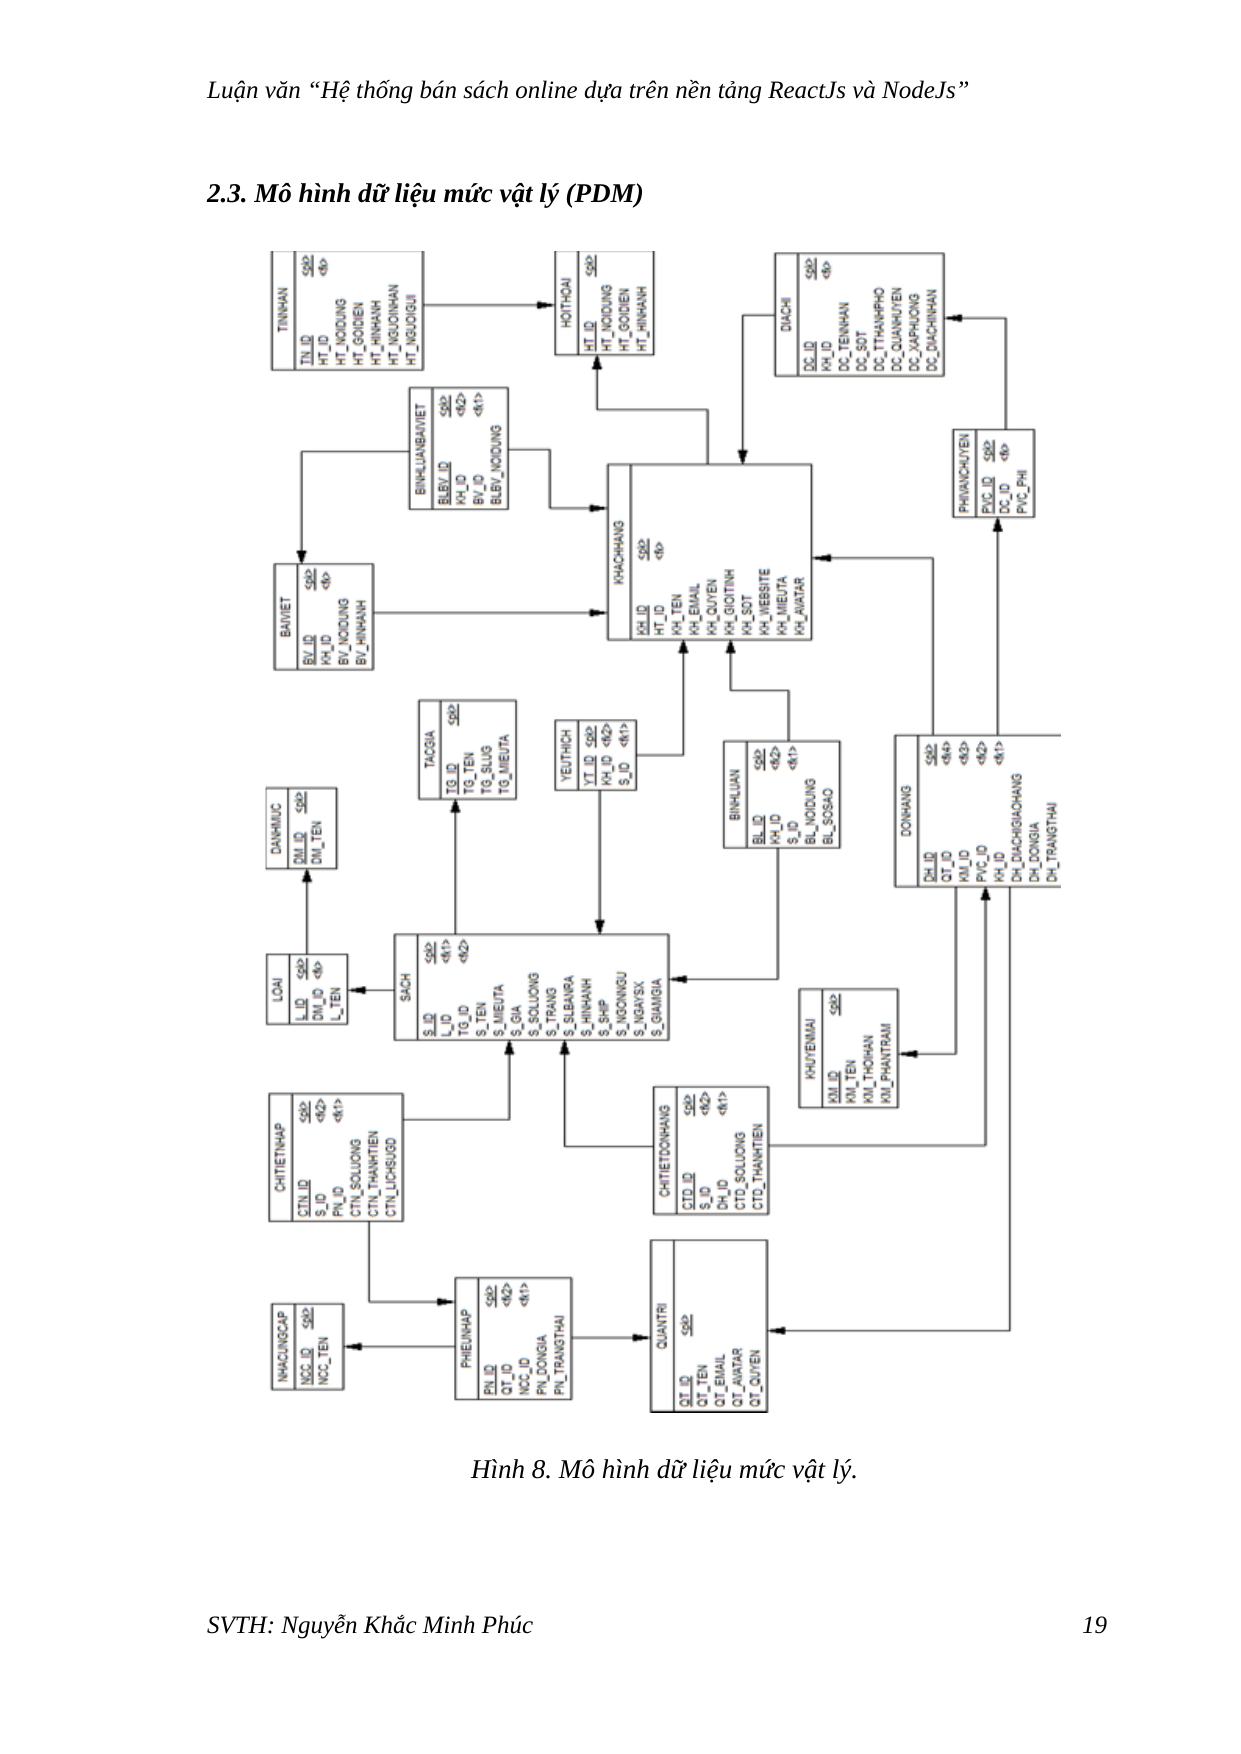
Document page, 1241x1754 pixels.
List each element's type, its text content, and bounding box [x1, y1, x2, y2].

picture [264, 251, 1061, 1411]
text 2.3. Mô hình dữ liệu mức vật lý (PDM) [207, 177, 1122, 208]
